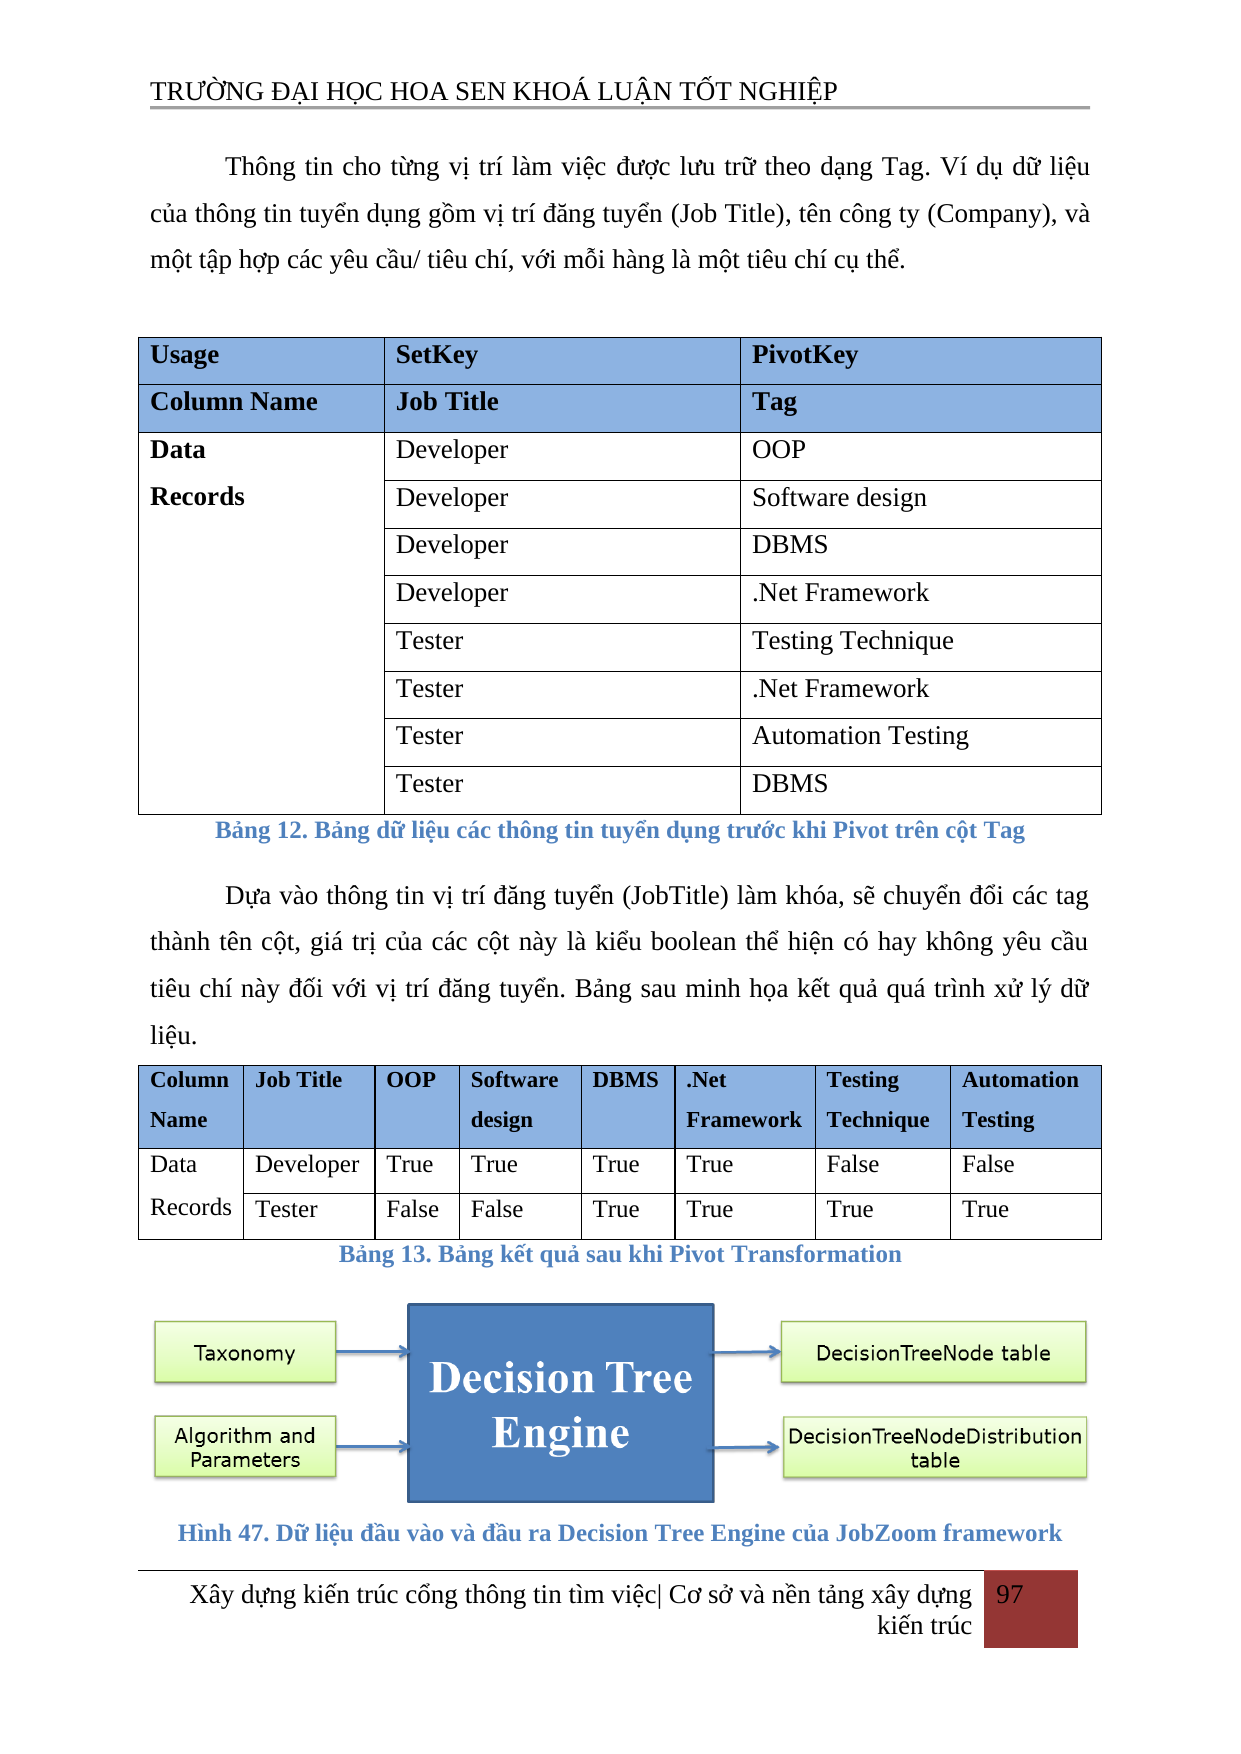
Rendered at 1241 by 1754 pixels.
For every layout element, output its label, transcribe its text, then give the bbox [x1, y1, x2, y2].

table_cell Tester [385, 672, 740, 718]
table_cell False [460, 1194, 581, 1238]
text Bảng 12. Bảng dữ liệu các thông tin tuyển dụng trước khi Pivot trên cột Tag [150, 815, 1090, 843]
table_cell Developer [244, 1149, 374, 1193]
table_cell True [460, 1149, 581, 1193]
table_cell True [816, 1194, 950, 1238]
table_cell Data Records [139, 433, 384, 814]
table_cell Tester [385, 624, 740, 671]
table_header SetKey [385, 338, 740, 384]
text Dựa vào thông tin vị trí đăng tuyển (JobTitle) làm khóa, sẽ chuyển đổi các tag thành tên cột, giá trị của các cột này là kiểu boolean thể hiện có hay không yêu cầu tiêu chí này đối với vị trí đăng tuyển. Bảng sau minh họa kết quả quá trình xử lý dữ liệu. [150, 879, 1090, 1050]
text Hình 47. Dữ liệu đầu vào và đầu ra Decision Tree Engine của JobZoom framework [150, 1518, 1090, 1547]
table_cell True [582, 1149, 674, 1193]
table_cell False [816, 1149, 950, 1193]
table_header Automation Testing [951, 1066, 1101, 1148]
table_cell OOP [741, 433, 1101, 480]
table_cell Software design [741, 481, 1101, 527]
table_cell Developer [385, 529, 740, 575]
table_cell DBMS [741, 767, 1101, 814]
table_cell True [376, 1149, 459, 1193]
table_cell Testing Technique [741, 624, 1101, 671]
table_cell Column Name [139, 385, 384, 432]
table_cell False [951, 1149, 1101, 1193]
table_cell .Net Framework [741, 576, 1101, 623]
table_cell .Net Framework [741, 672, 1101, 718]
table_cell Tester [244, 1194, 374, 1238]
table_cell True [582, 1194, 674, 1238]
table_header .Net Framework [676, 1066, 815, 1148]
table_cell DBMS [741, 529, 1101, 575]
table_cell True [676, 1149, 815, 1193]
picture [150, 1303, 1091, 1503]
table_cell Job Title [385, 385, 740, 432]
table_cell Tester [385, 767, 740, 814]
table_cell Tag [741, 385, 1101, 432]
table_header Column Name [139, 1066, 243, 1148]
text Thông tin cho từng vị trí làm việc được lưu trữ theo dạng Tag. Ví dụ dữ liệu của thông tin tuyển dụng gồm vị trí đăng tuyển (Job Title), tên công ty (Company), và một tập hợp các yêu cầu/ tiêu chí, với mỗi hàng là một tiêu chí cụ thể. [150, 150, 1090, 274]
table_header Job Title [244, 1066, 374, 1148]
table_cell True [676, 1194, 815, 1238]
table_cell Automation Testing [741, 719, 1101, 766]
table_header Usage [139, 338, 384, 384]
table_cell True [951, 1194, 1101, 1238]
table_header DBMS [582, 1066, 674, 1148]
text Bảng 13. Bảng kết quả sau khi Pivot Transformation [150, 1240, 1090, 1268]
table_cell False [376, 1194, 459, 1238]
table_cell Developer [385, 481, 740, 527]
table_cell Data Records [139, 1149, 243, 1238]
table_cell Developer [385, 576, 740, 623]
table_cell Tester [385, 719, 740, 766]
table_header Testing Technique [816, 1066, 950, 1148]
table_header OOP [376, 1066, 459, 1148]
table_cell Developer [385, 433, 740, 480]
table_header PivotKey [741, 338, 1101, 384]
table_header Software design [460, 1066, 581, 1148]
